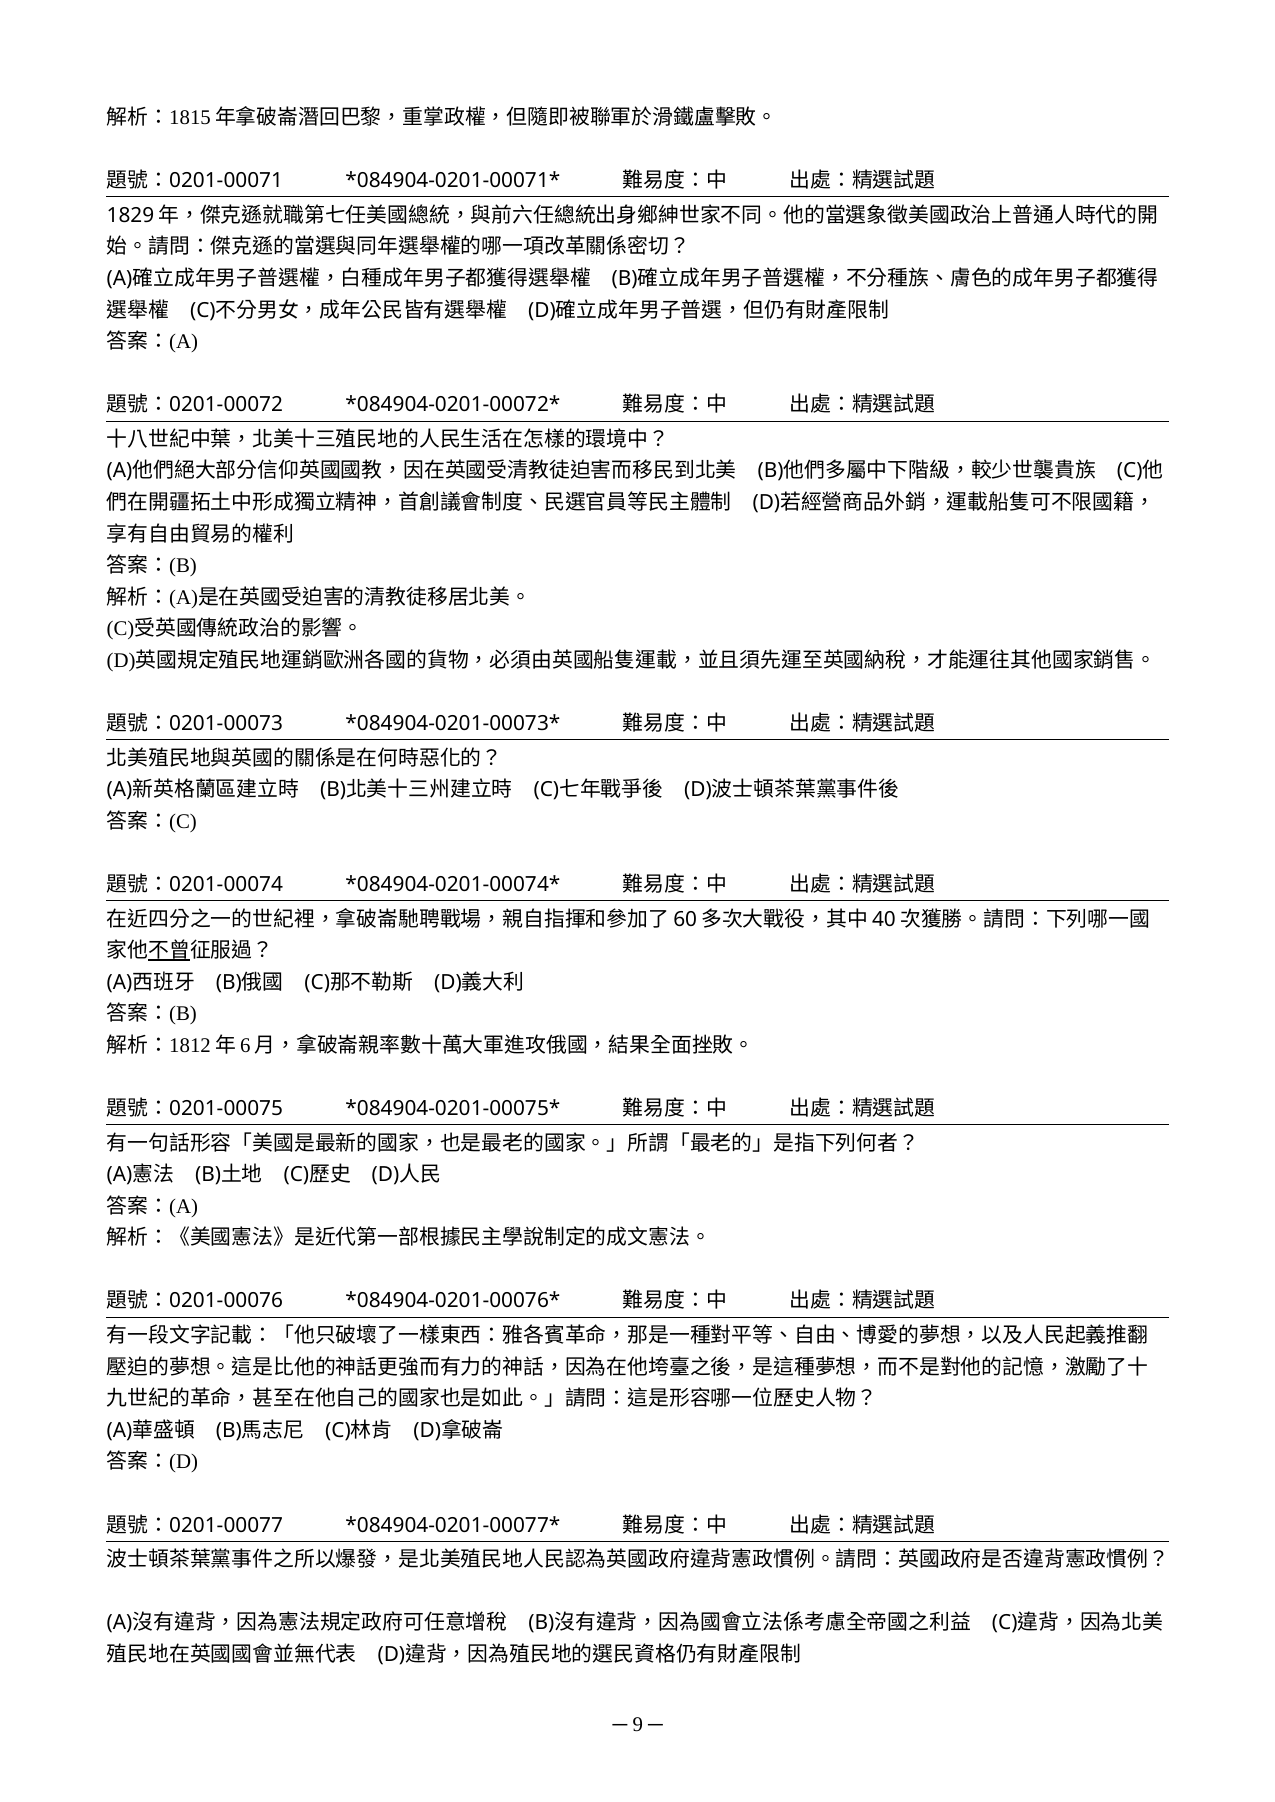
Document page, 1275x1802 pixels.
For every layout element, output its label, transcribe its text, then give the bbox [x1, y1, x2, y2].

text 題號：0201-00071 *084904-0201-00071* 難易度：中 出處：精選試題 [106, 163, 1169, 196]
text 在近四分之一的世紀裡，拿破崙馳聘戰場，親自指揮和參加了60多次大戰役，其中40次獲勝。請問：下列哪一國家他不曾征服過？ (A)西班牙 (B)俄國 (C)那不勒斯 (D)義大利 [106, 901, 1169, 996]
text 有一句話形容「美國是最新的國家，也是最老的國家。」所謂「最老的」是指下列何者？ (A)憲法 (B)土地 (C)歷史 (D)人民 [106, 1125, 1169, 1188]
text 1829年，傑克遜就職第七任美國總統，與前六任總統出身鄉紳世家不同。他的當選象徵美國政治上普通人時代的開始。請問：傑克遜的當選與同年選舉權的哪一項改革關係密切？ (A)確立成年男子普選權，白種成年男子都獲得選舉權 (B)確立成年男子普選權，不分種族、膚色的成年男子都獲得選舉權 (C)不分男女，成年公民皆有選舉權 (D)確立成年男子普選，但仍有財產限制 [106, 197, 1169, 324]
text 題號：0201-00075 *084904-0201-00075* 難易度：中 出處：精選試題 [106, 1091, 1169, 1124]
text 十八世紀中葉，北美十三殖民地的人民生活在怎樣的環境中？ (A)他們絕大部分信仰英國國教，因在英國受清教徒迫害而移民到北美 (B)他們多屬中下階級，較少世襲貴族 (C)他們在開疆拓土中形成獨立精神，首創議會制度、民選官員等民主體制 (D)若經營商品外銷，運載船隻可不限國籍，享有自由貿易的權利 [106, 422, 1169, 548]
text 解析：1812年6月，拿破崙親率數十萬大軍進攻俄國，結果全面挫敗。 [106, 1027, 1169, 1059]
text 波士頓茶葉黨事件之所以爆發，是北美殖民地人民認為英國政府違背憲政慣例。請問：英國政府是否違背憲政慣例？ (A)沒有違背，因為憲法規定政府可任意增稅 (B)沒有違背，因為國會立法係考慮全帝國之利益 (C)違背，因為北美殖民地在英國國會並無代表 (D)違背，因為殖民地的選民資格仍有財產限制 [106, 1542, 1169, 1668]
text 答案：(A) [106, 324, 1169, 355]
text 北美殖民地與英國的關係是在何時惡化的？ (A)新英格蘭區建立時 (B)北美十三州建立時 (C)七年戰爭後 (D)波士頓茶葉黨事件後 [106, 740, 1169, 803]
text 題號：0201-00074 *084904-0201-00074* 難易度：中 出處：精選試題 [106, 867, 1169, 900]
text 題號：0201-00077 *084904-0201-00077* 難易度：中 出處：精選試題 [106, 1507, 1169, 1541]
text 解析：《美國憲法》是近代第一部根據民主學說制定的成文憲法。 [106, 1220, 1169, 1252]
text 答案：(C) [106, 803, 1169, 835]
text 解析：(A)是在英國受迫害的清教徒移居北美。 (C)受英國傳統政治的影響。 (D)英國規定殖民地運銷歐洲各國的貨物，必須由英國船隻運載，並且須先運至英國納稅，才能運往其他國家銷售。 [106, 579, 1169, 674]
text 題號：0201-00072 *084904-0201-00072* 難易度：中 出處：精選試題 [106, 387, 1169, 421]
text 解析：1815年拿破崙潛回巴黎，重掌政權，但隨即被聯軍於滑鐵盧擊敗。 [106, 100, 1169, 131]
text 答案：(D) [106, 1444, 1169, 1476]
text 答案：(A) [106, 1188, 1169, 1220]
text 答案：(B) [106, 548, 1169, 579]
text 題號：0201-00073 *084904-0201-00073* 難易度：中 出處：精選試題 [106, 706, 1169, 739]
text 有一段文字記載：「他只破壞了一樣東西：雅各賓革命，那是一種對平等、自由、博愛的夢想，以及人民起義推翻壓迫的夢想。這是比他的神話更強而有力的神話，因為在他垮臺之後，是這種夢想，而不是對他的記憶，激勵了十九世紀的革命，甚至在他自己的國家也是如此。」請問：這是形容哪一位歷史人物？ (A)華盛頓 (B)馬志尼 (C)林肯 (D)拿破崙 [106, 1318, 1169, 1444]
text 答案：(B) [106, 996, 1169, 1027]
text 題號：0201-00076 *084904-0201-00076* 難易度：中 出處：精選試題 [106, 1283, 1169, 1317]
